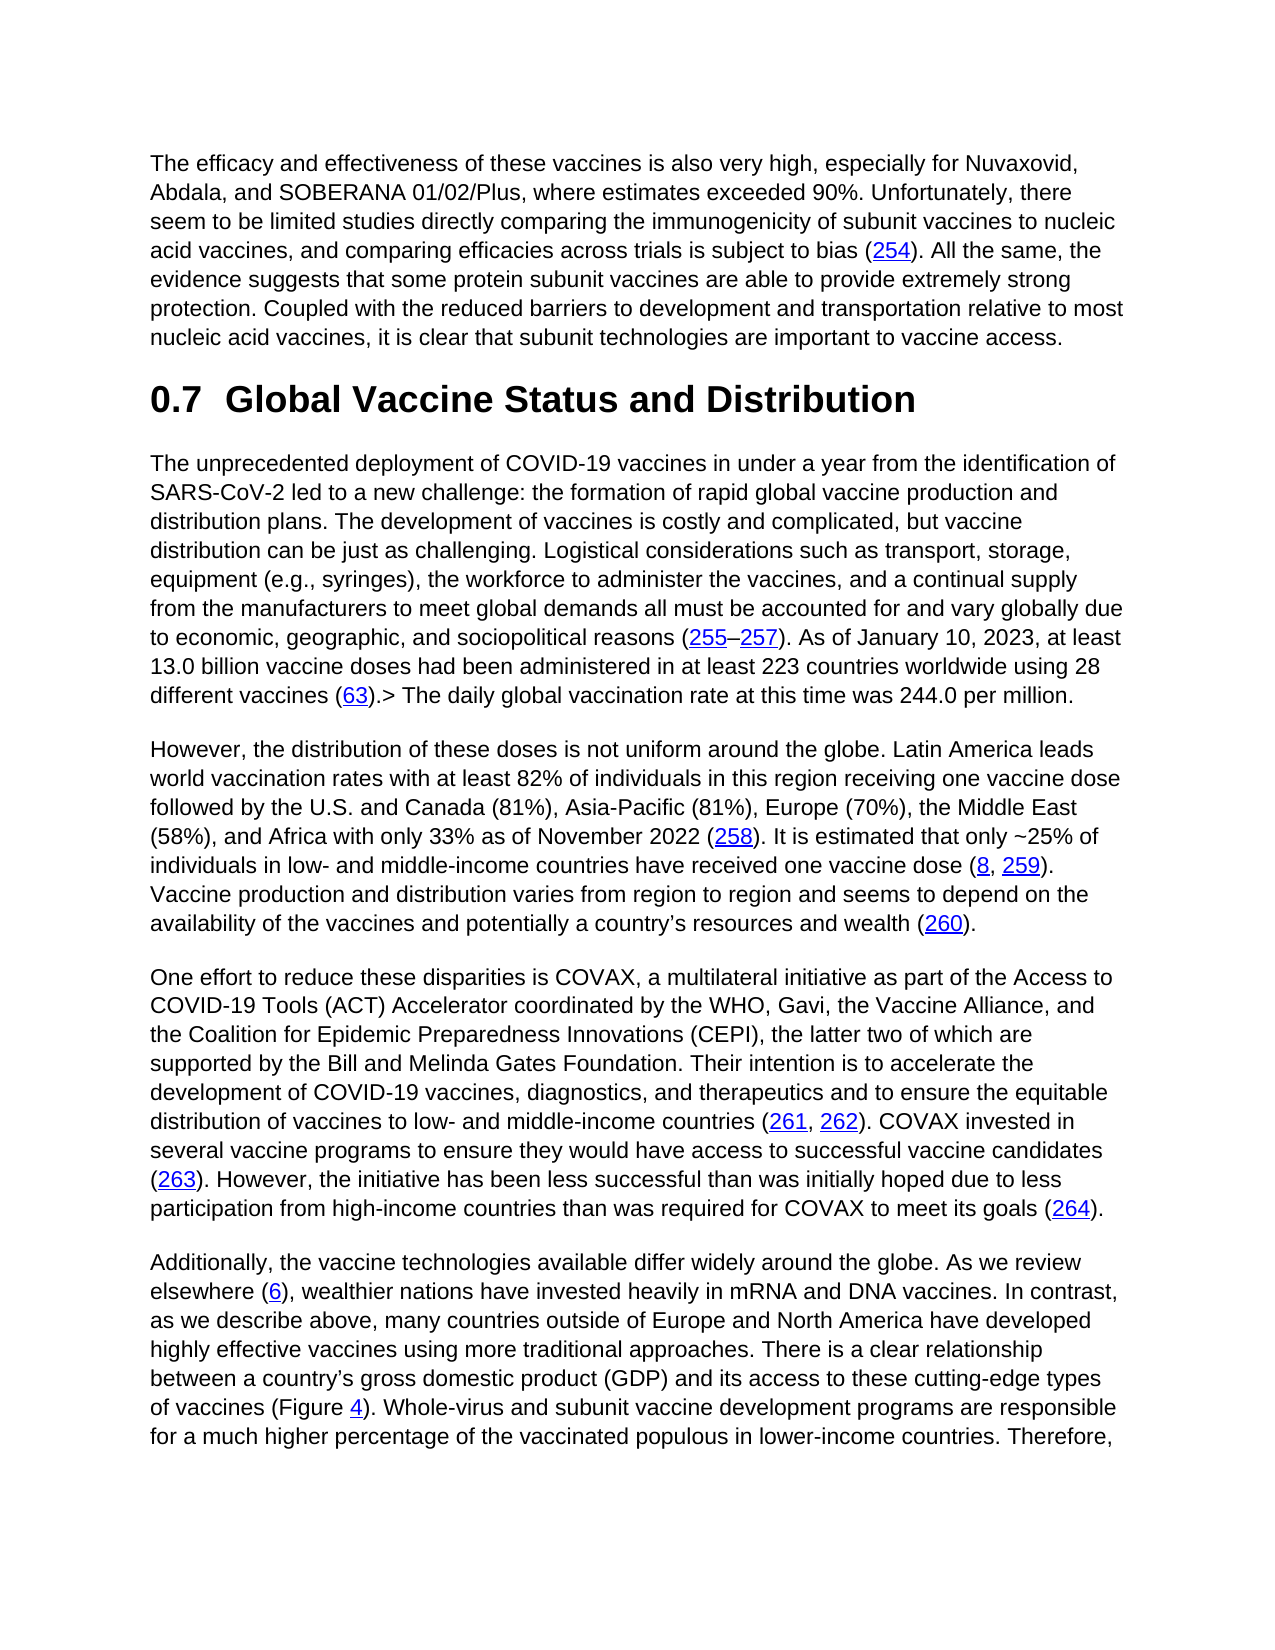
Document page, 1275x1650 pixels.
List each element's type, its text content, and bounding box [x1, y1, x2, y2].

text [150, 1249, 1125, 1449]
text The unprecedented deployment of COVID-19 vaccines in under a year from the identification of SARS-CoV-2 led to a new challenge: the formation of rapid global vaccine production and distribution plans. The development of vaccines is costly and complicated, but vaccine distribution can be just as challenging. Logistical considerations such as transport, storage, equipment (e.g., syringes), the workforce to administer the vaccines, and a continual supply from the manufacturers to meet global demands all must be accounted for and vary globally due to economic, geographic, and sociopolitical reasons (255–257). As of January 10, 2023, at least 13.0 billion vaccine doses had been administered in at least 223 countries worldwide using 28 different vaccines (63).> The daily global vaccination rate at this time was 244.0 per million. [150, 450, 1125, 708]
text One effort to reduce these disparities is COVAX, a multilateral initiative as part of the Access to COVID-19 Tools (ACT) Accelerator coordinated by the WHO, Gavi, the Vaccine Alliance, and the Coalition for Epidemic Preparedness Innovations (CEPI), the latter two of which are supported by the Bill and Melinda Gates Foundation. Their intention is to accelerate the development of COVID-19 vaccines, diagnostics, and therapeutics and to ensure the equitable distribution of vaccines to low- and middle-income countries (261, 262). COVAX invested in several vaccine programs to ensure they would have access to successful vaccine candidates (263). However, the initiative has been less successful than was initially hoped due to less participation from high-income countries than was required for COVAX to meet its goals (264). [150, 963, 1125, 1221]
text However, the distribution of these doses is not uniform around the globe. Latin America leads world vaccination rates with at least 82% of individuals in this region receiving one vaccine dose followed by the U.S. and Canada (81%), Asia-Pacific (81%), Europe (70%), the Middle East (58%), and Africa with only 33% as of November 2022 (258). It is estimated that only ~25% of individuals in low- and middle-income countries have received one vaccine dose (8, 259). Vaccine production and distribution varies from region to region and seems to depend on the availability of the vaccines and potentially a country’s resources and wealth (260). [150, 736, 1125, 936]
text The efficacy and effectiveness of these vaccines is also very high, especially for Nuvaxovid, Abdala, and SOBERANA 01/02/Plus, where estimates exceeded 90%. Unfortunately, there seem to be limited studies directly comparing the immunogenicity of subunit vaccines to nucleic acid vaccines, and comparing efficacies across trials is subject to bias (254). All the same, the evidence suggests that some protein subunit vaccines are able to provide extremely strong protection. Coupled with the reduced barriers to development and transportation relative to most nucleic acid vaccines, it is clear that subunit technologies are important to vaccine access. [150, 150, 1125, 350]
subtitle 0.7 Global Vaccine Status and Distribution [150, 378, 1125, 421]
